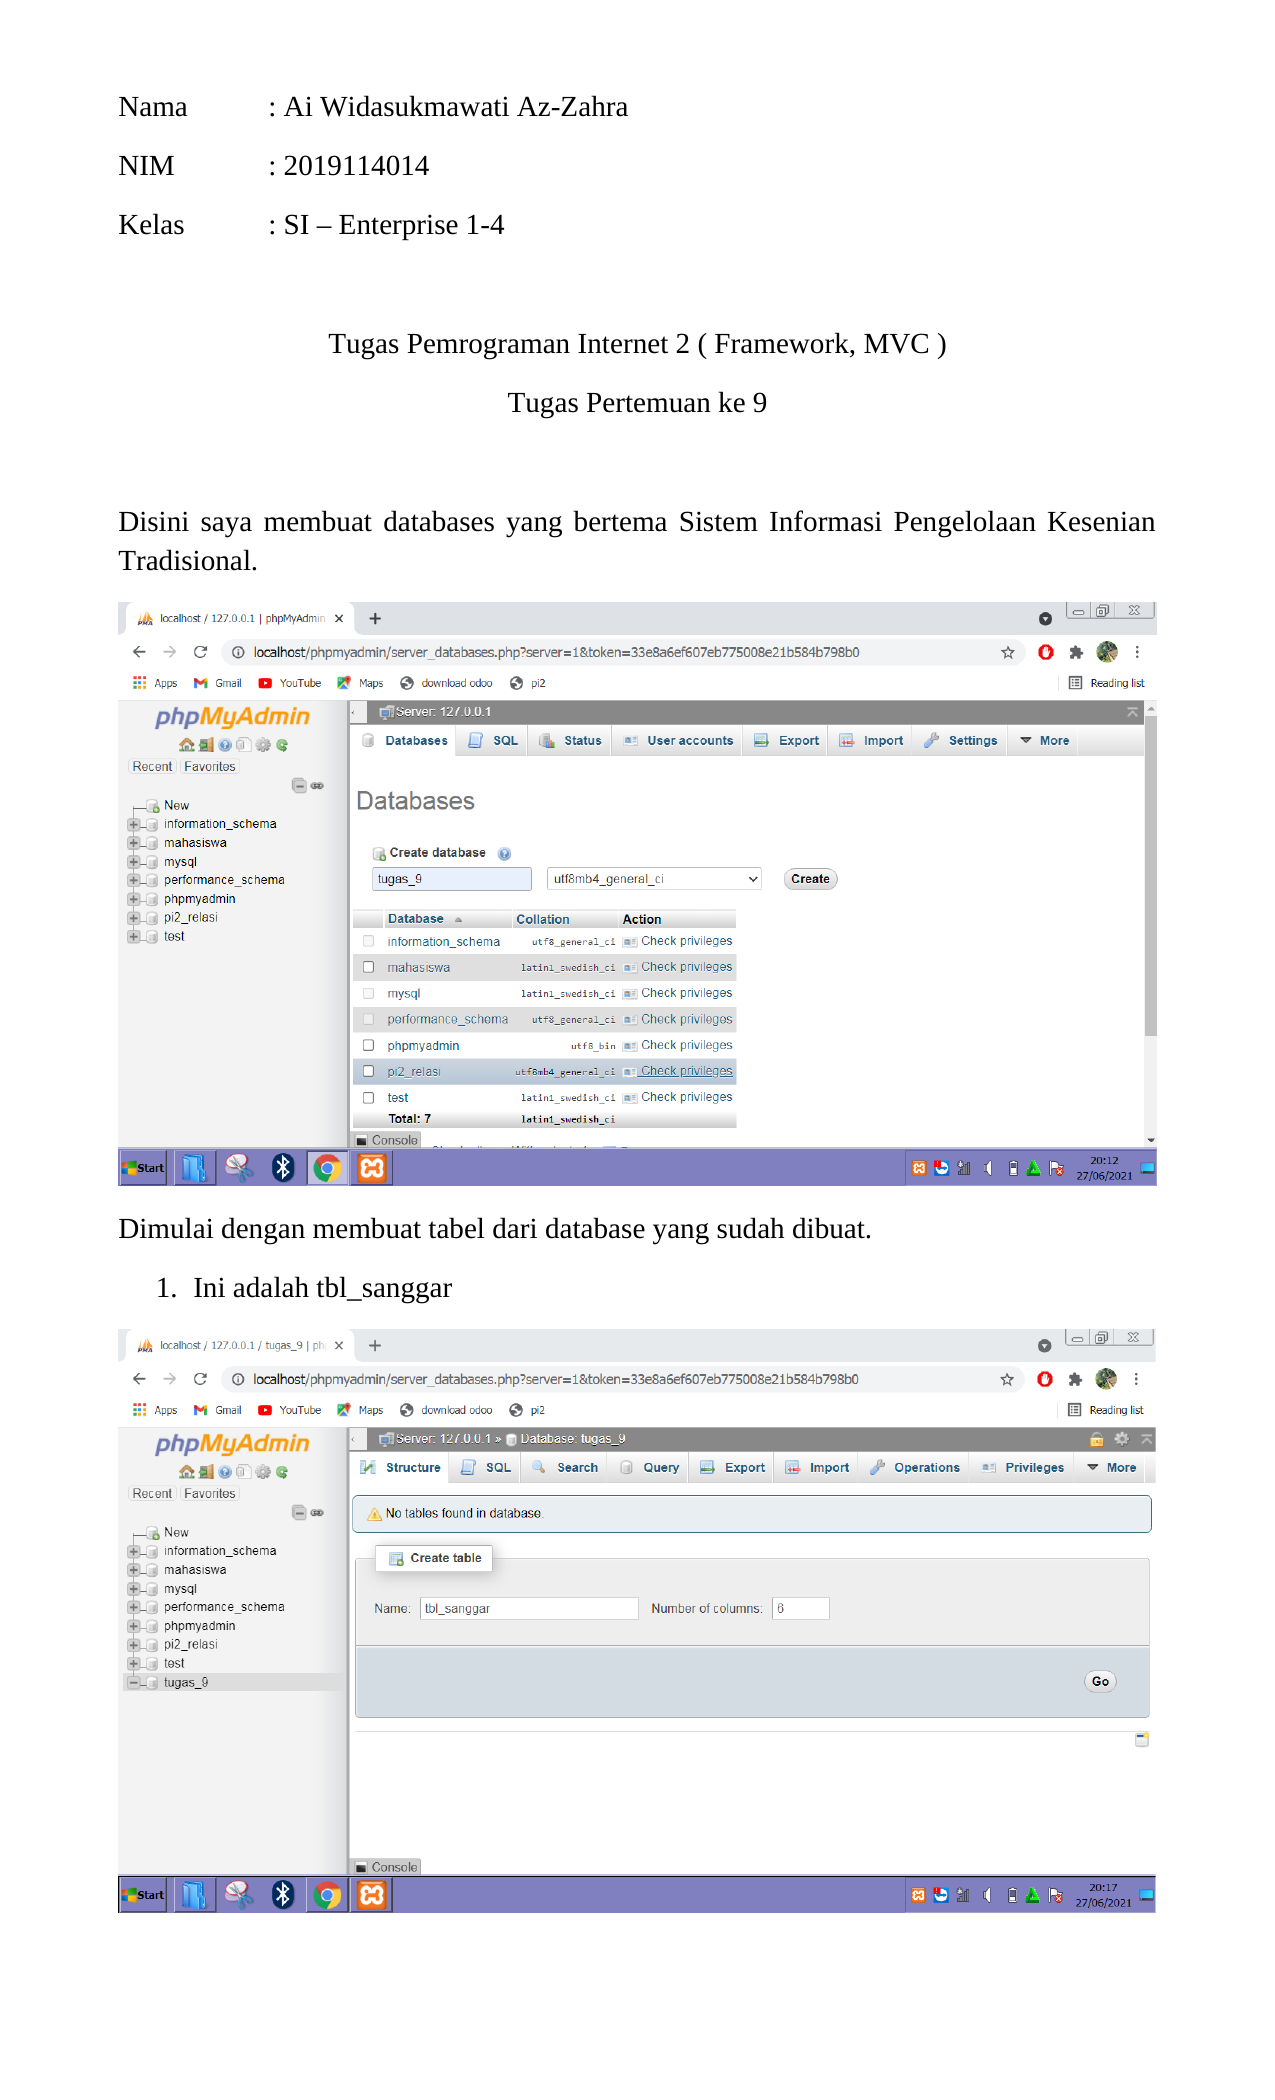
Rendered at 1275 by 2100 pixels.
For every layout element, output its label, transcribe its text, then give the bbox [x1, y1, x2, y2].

text Tugas Pemrograman Internet 2 ( Framework, MVC ) [118, 326, 1157, 360]
text Disini saya membuat databases yang bertema Sistem Informasi Pengelolaan Kesenian Tradisional. [118, 504, 1157, 576]
text Kelas : SI – Enterprise 1-4 [118, 207, 1157, 241]
text Tugas Pertemuan ke 9 [118, 386, 1157, 419]
text Nama : Ai Widasukmawati Az-Zahra [118, 89, 1157, 122]
text NIM : 2019114014 [118, 148, 1157, 182]
list Ini adalah tbl_sanggar [156, 1270, 1157, 1304]
picture [118, 602, 1157, 1186]
text Dimulai dengan membuat tabel dari database yang sudah dibuat. [118, 1211, 1157, 1244]
picture [118, 1329, 1156, 1913]
